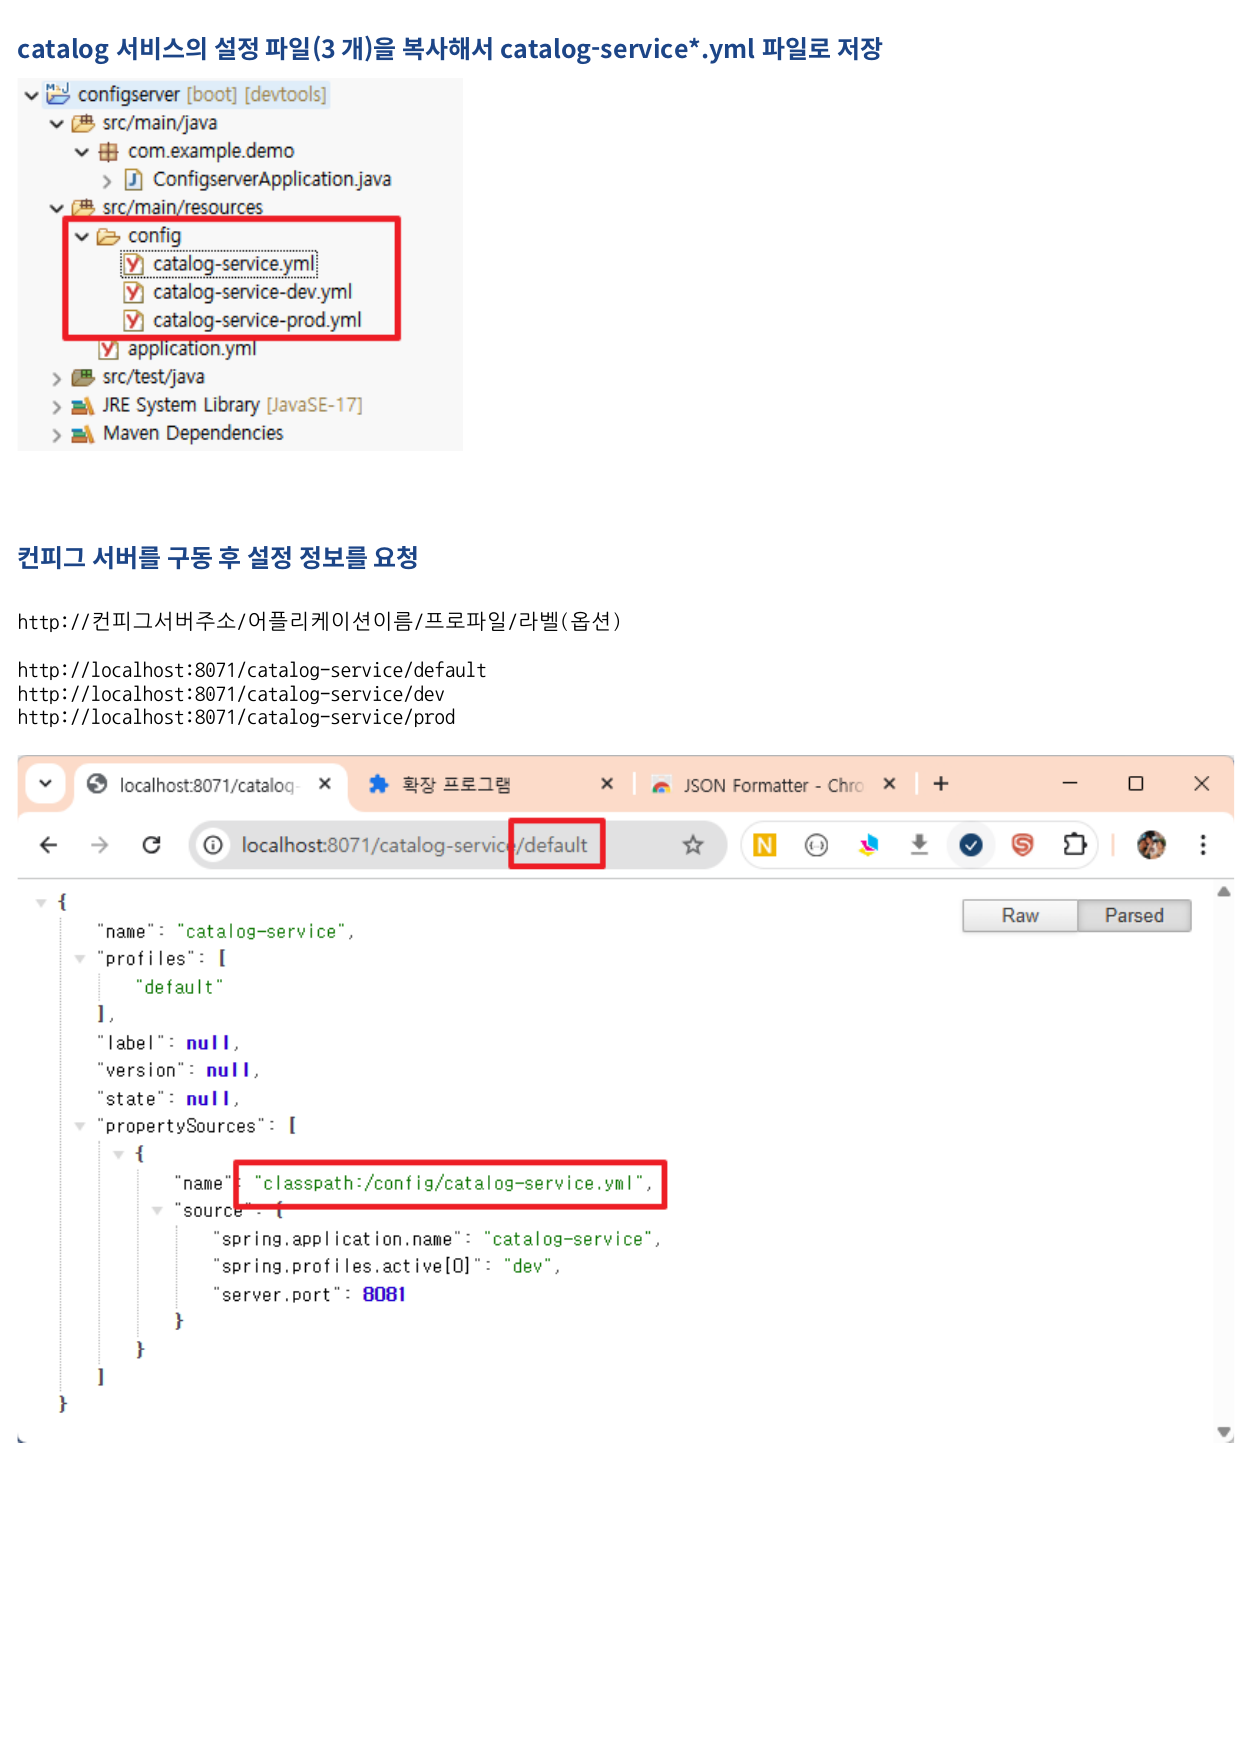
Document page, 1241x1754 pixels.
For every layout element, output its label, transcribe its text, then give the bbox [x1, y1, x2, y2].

text http://localhost:8071/catalog-service/default [18, 659, 1234, 680]
text http://localhost:8071/catalog-service/prod [18, 707, 1234, 728]
text http://컨피그서버주소/어플리케이션이름/프로파일/라벨(옵션) [18, 611, 1234, 632]
picture [17, 755, 1235, 1443]
subtitle catalog 서비스의 설정 파일(3개)을 복사해서 catalog-service*.yml 파일로 저장 [18, 29, 1234, 66]
text http://localhost:8071/catalog-service/dev [18, 683, 1234, 704]
picture [17, 78, 463, 451]
subtitle 컨피그 서버를 구동 후 설정 정보를 요청 [18, 539, 1234, 575]
